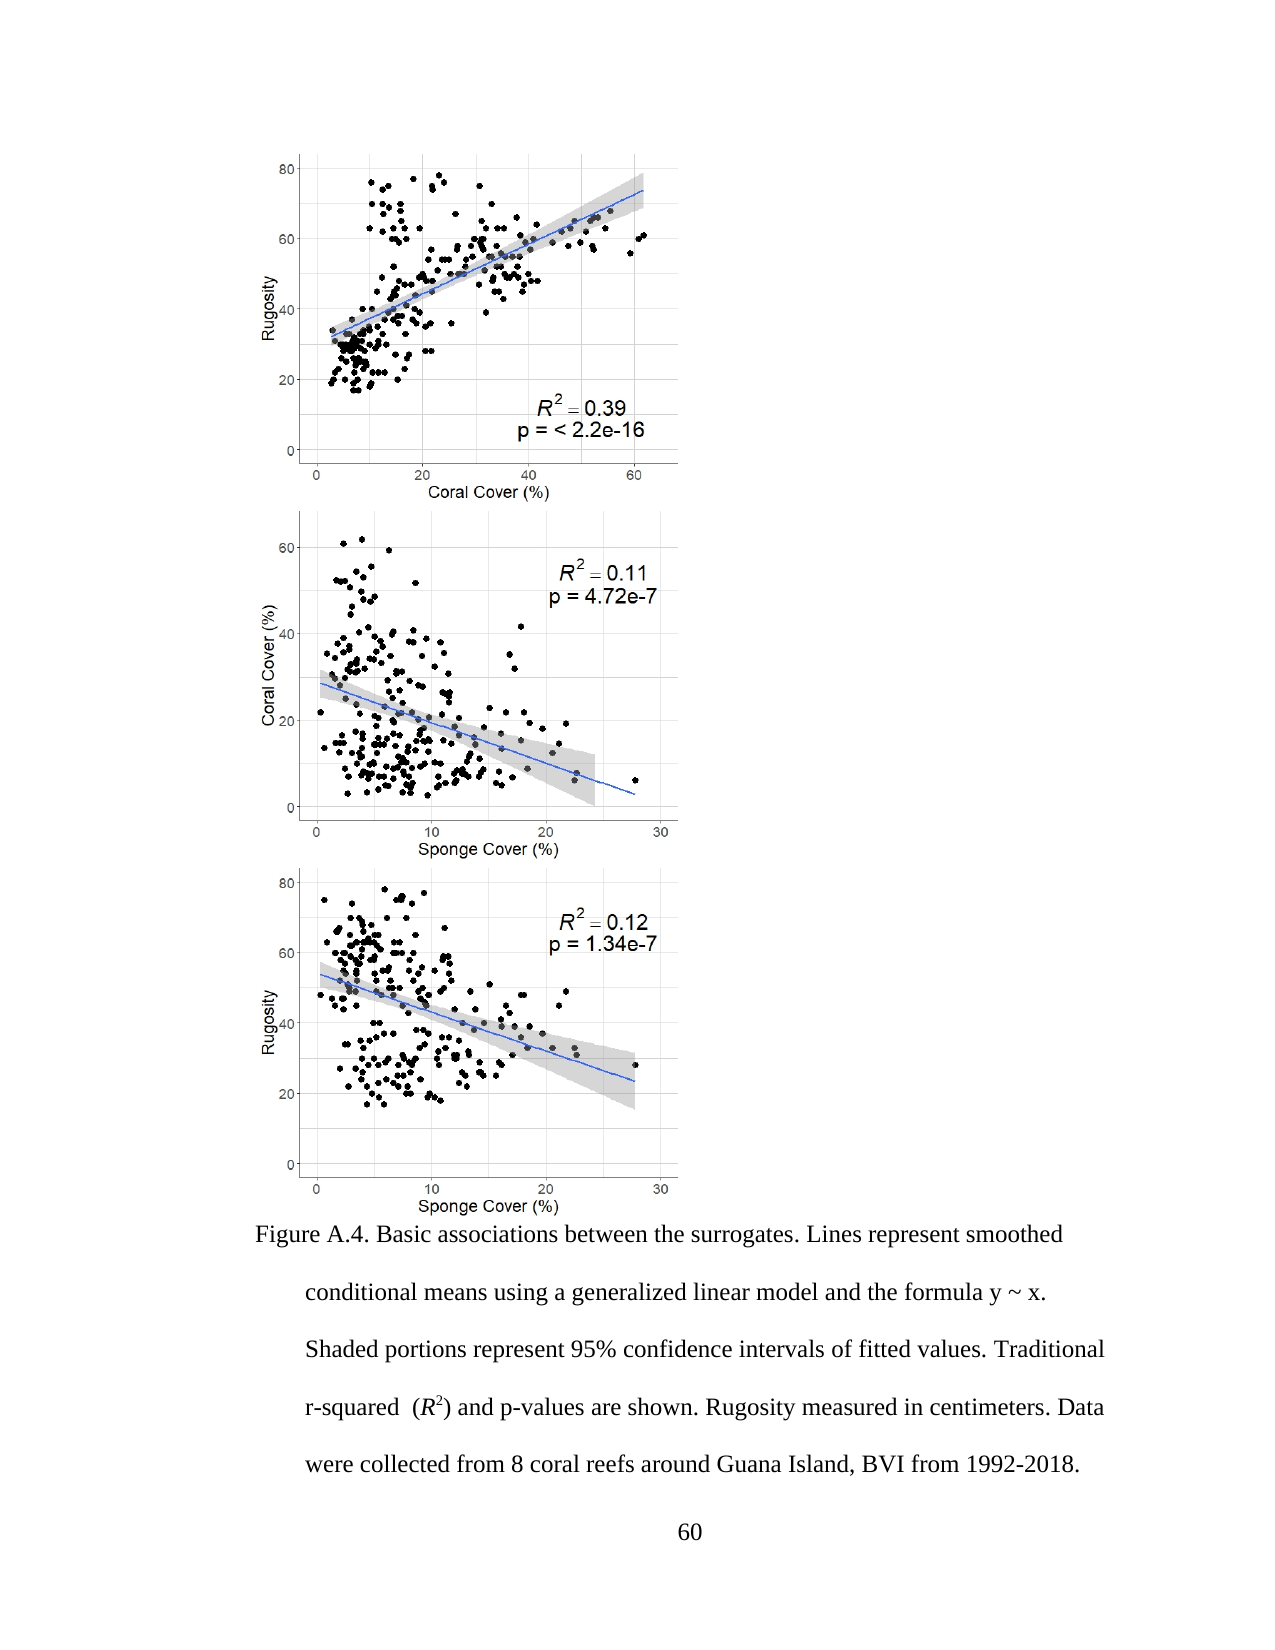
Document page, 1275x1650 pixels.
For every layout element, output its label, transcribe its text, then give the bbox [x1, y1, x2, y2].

picture [255, 150, 683, 1220]
subtitle Figure A.4. Basic associations between the surrogates. Lines represent smoothed conditional means using a generalized linear model and the formula y ~ x. Shaded portions represent 95% confidence intervals of fitted values. Traditional r-squared (R2) and p-values are shown. Rugosity measured in centimeters. Data were collected from 8 coral reefs around Guana Island, BVI from 1992-2018. [255, 1219, 1125, 1478]
